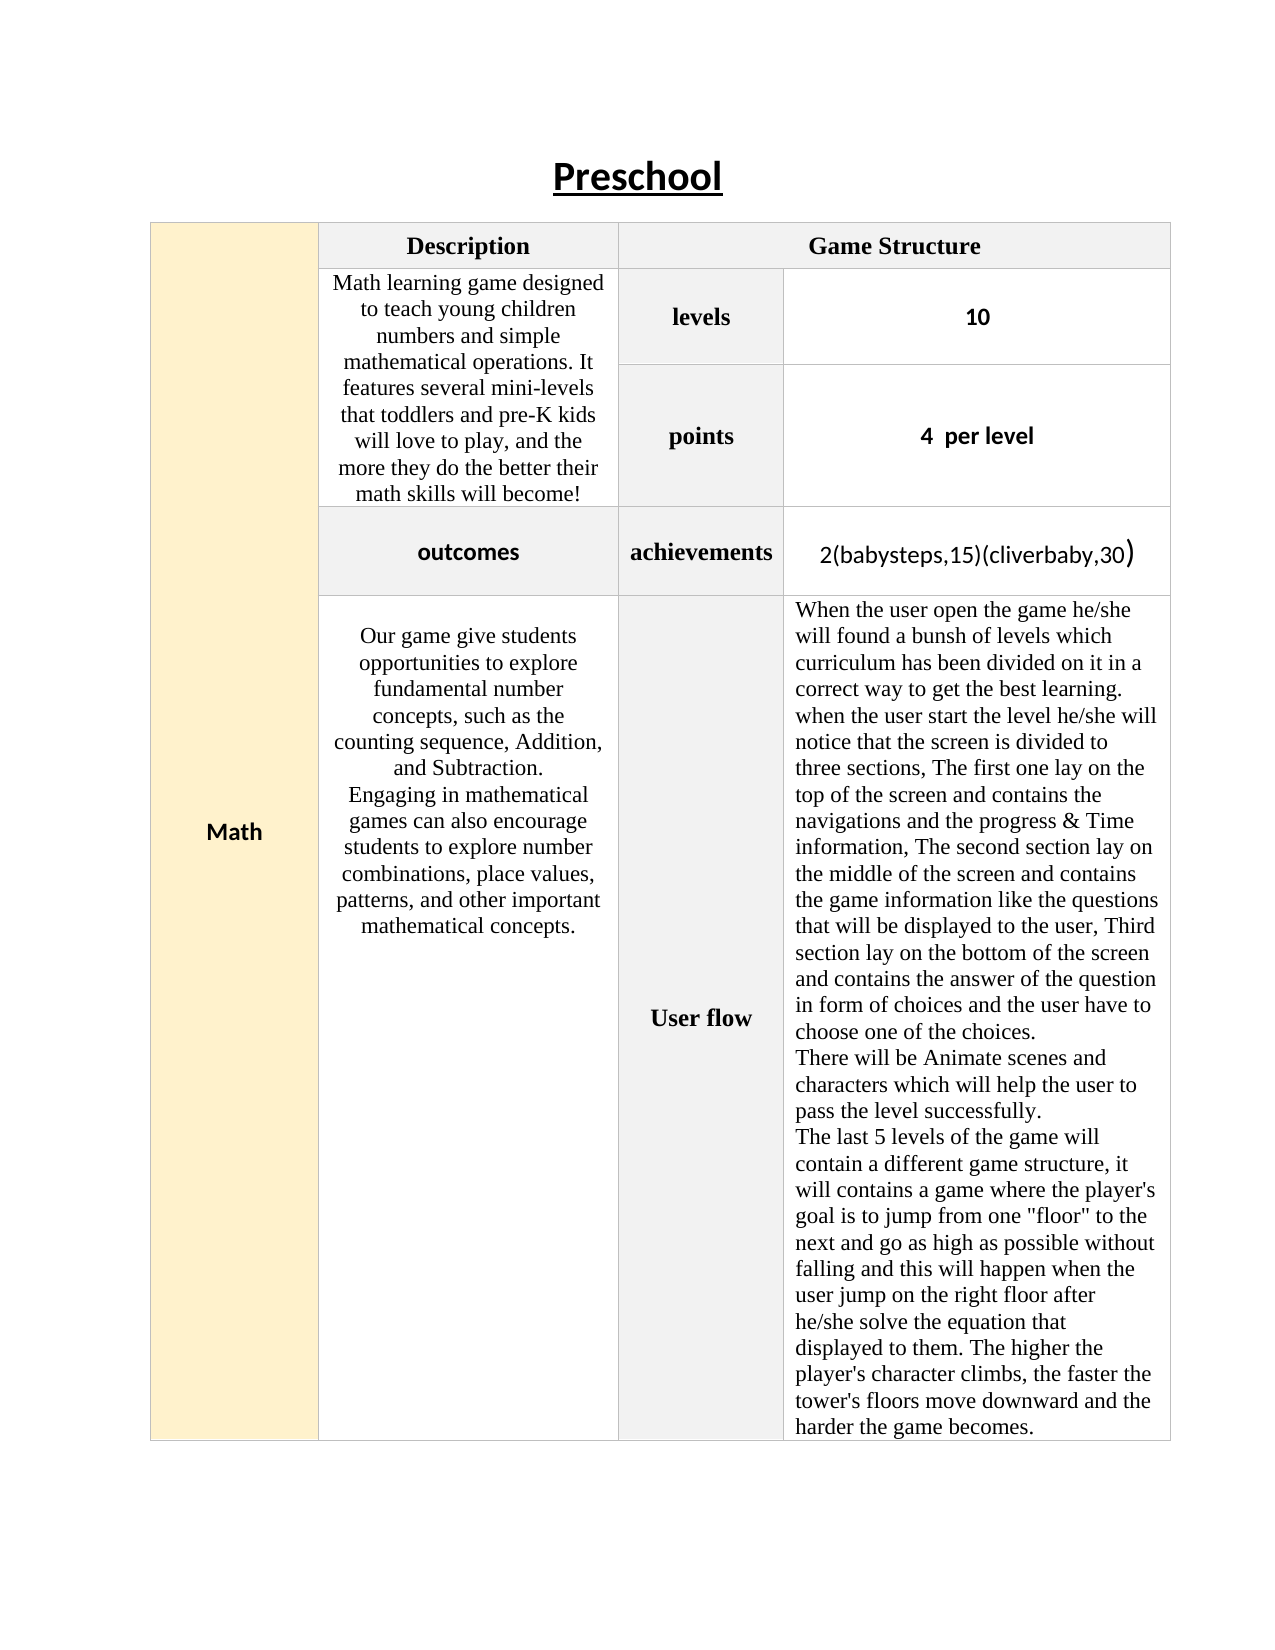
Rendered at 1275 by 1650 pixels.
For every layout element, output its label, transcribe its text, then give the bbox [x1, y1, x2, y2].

table_cell 2(babysteps,15)(cliverbaby,30) [784, 507, 1170, 595]
table_header Math [151, 223, 318, 1439]
table_cell points [619, 365, 783, 506]
table_cell 10 [784, 269, 1170, 363]
table_cell levels [619, 269, 783, 363]
table_cell User flow [619, 596, 783, 1439]
table_cell Our game give students opportunities to explore fundamental number concepts, such as the counting sequence, Addition, and Subtraction. Engaging in mathematical games can also encourage students to explore number combinations, place values, patterns, and other important mathematical concepts. [319, 596, 618, 1439]
text Preschool [150, 150, 1125, 201]
table_cell When the user open the game he/she will found a bunsh of levels which curriculum has been divided on it in a correct way to get the best learning. when the user start the level he/she will notice that the screen is divided to three sections, The first one lay on the top of the screen and contains the navigations and the progress & Time information, The second section lay on the middle of the screen and contains the game information like the questions that will be displayed to the user, Third section lay on the bottom of the screen and contains the answer of the question in form of choices and the user have to choose one of the choices. There will be Animate scenes and characters which will help the user to pass the level successfully. The last 5 levels of the game will contain a different game structure, it will contains a game where the player's goal is to jump from one "floor" to the next and go as high as possible without falling and this will happen when the user jump on the right floor after he/she solve the equation that displayed to them. The higher the player's character climbs, the faster the tower's floors move downward and the harder the game becomes. [784, 596, 1170, 1439]
table_header Description [319, 223, 618, 268]
table_header Game Structure [619, 223, 1170, 268]
table_cell Math learning game designed to teach young children numbers and simple mathematical operations. It features several mini-levels that toddlers and pre-K kids will love to play, and the more they do the better their math skills will become! [319, 269, 618, 506]
table_cell achievements [619, 507, 783, 595]
table_cell 4 per level [784, 365, 1170, 506]
table_cell outcomes [319, 507, 618, 595]
